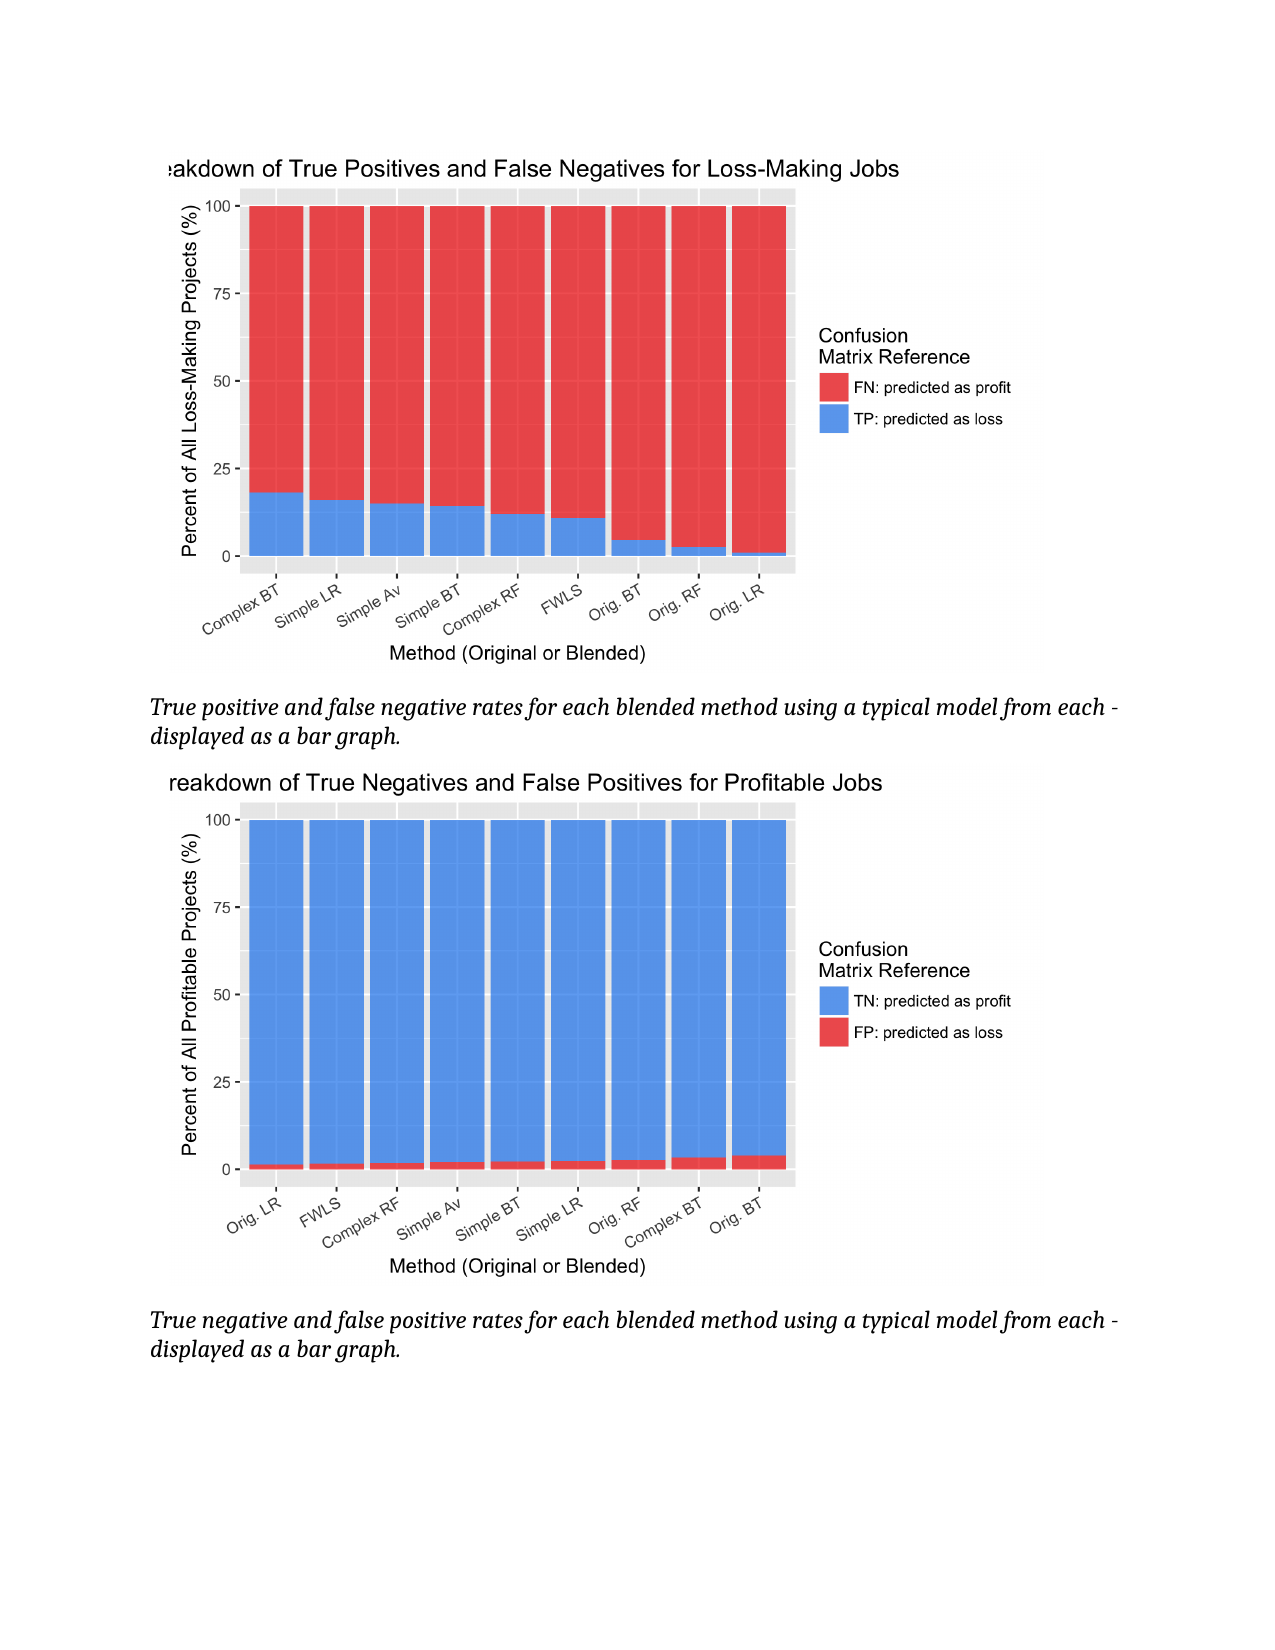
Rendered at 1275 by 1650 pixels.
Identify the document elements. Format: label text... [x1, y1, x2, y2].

text True negative and false positive rates for each blended method using a typical model from each - displayed as a bar graph. [150, 1306, 1125, 1364]
picture [168, 763, 1044, 1286]
text True positive and false negative rates for each blended method using a typical model from each - displayed as a bar graph. [150, 693, 1125, 751]
picture [168, 150, 1044, 673]
